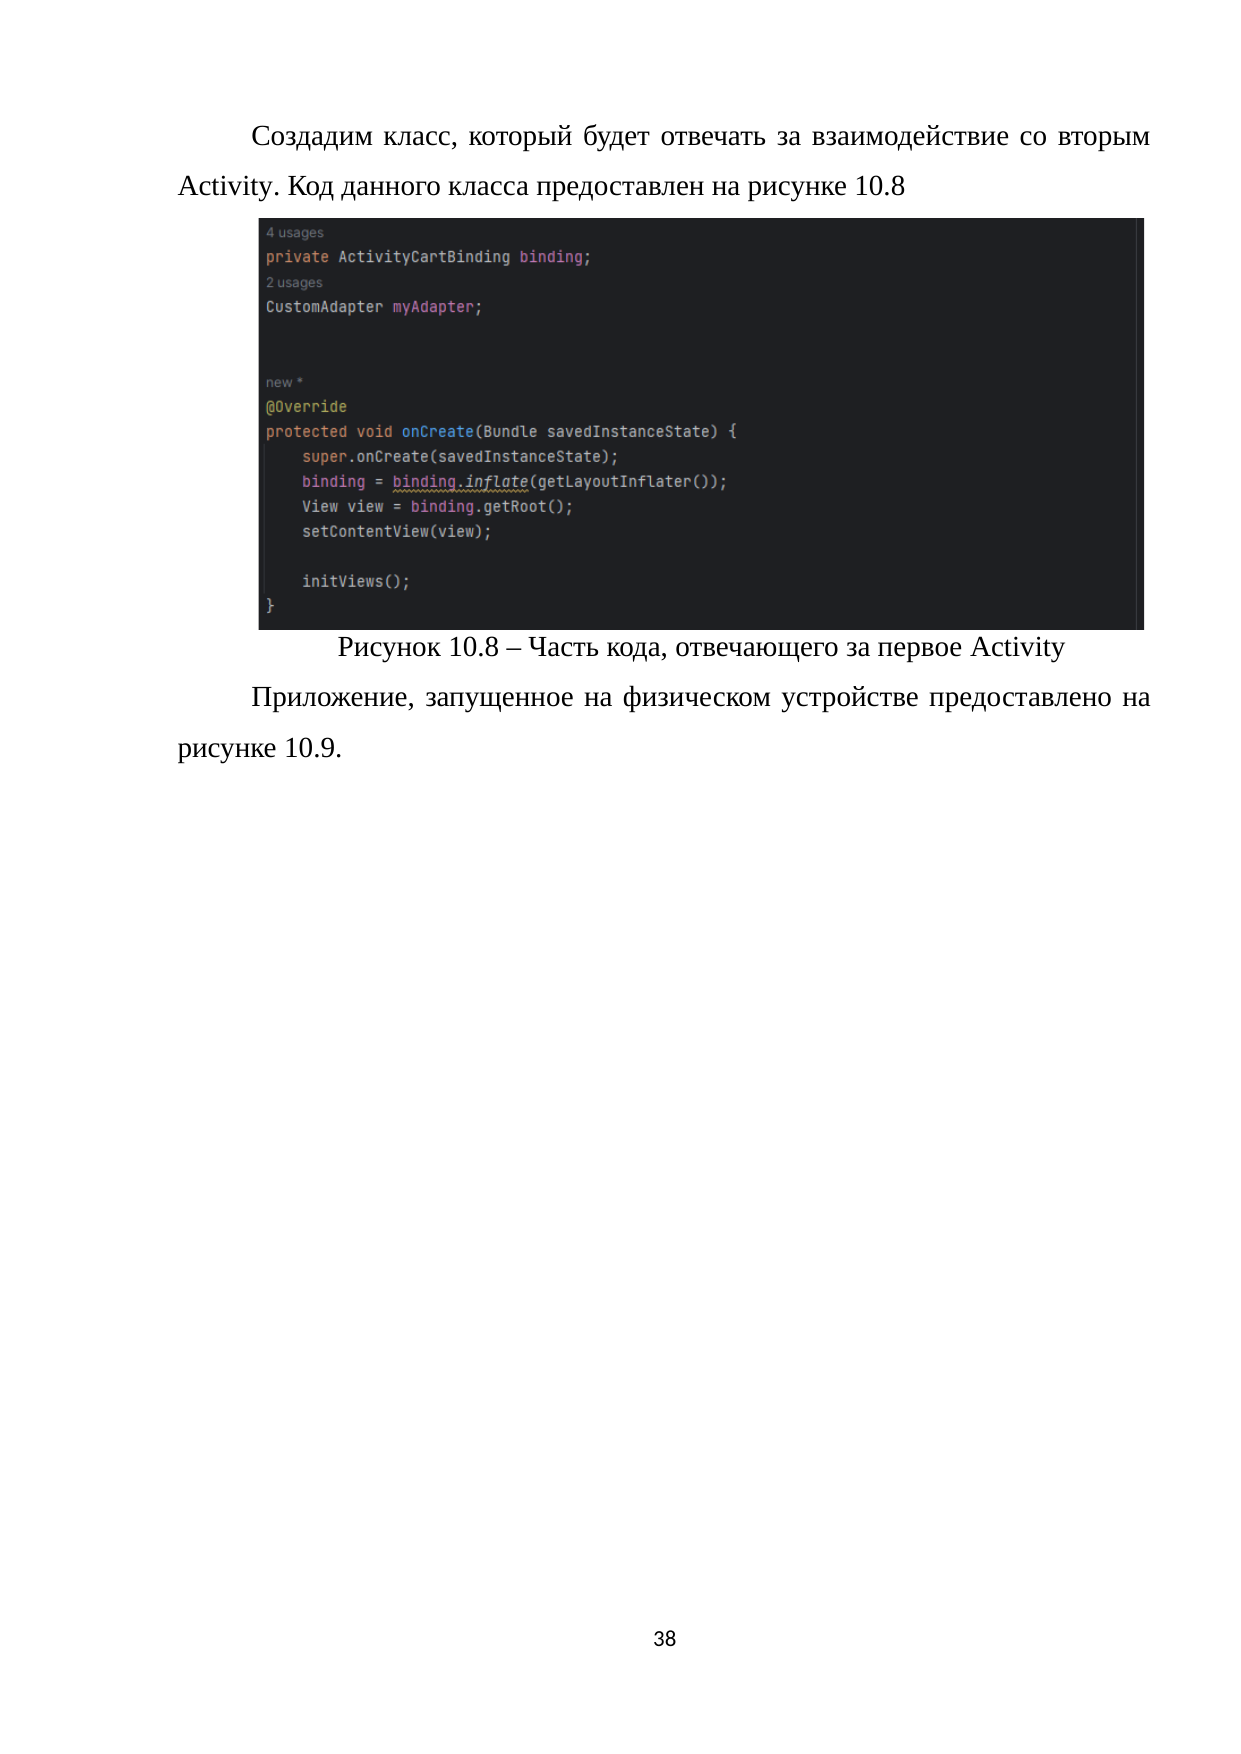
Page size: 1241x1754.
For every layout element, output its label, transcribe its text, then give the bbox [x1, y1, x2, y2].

text Приложение, запущенное на физическом устройстве предоставлено на рисунке 10.9. [177, 679, 1152, 763]
text Рисунок 10.8 – Часть кода, отвечающего за первое Activity [177, 629, 1152, 663]
picture [258, 218, 1145, 630]
text Создадим класс, который будет отвечать за взаимодействие со вторым Activity. Код данного класса предоставлен на рисунке 10.8 [177, 118, 1152, 202]
